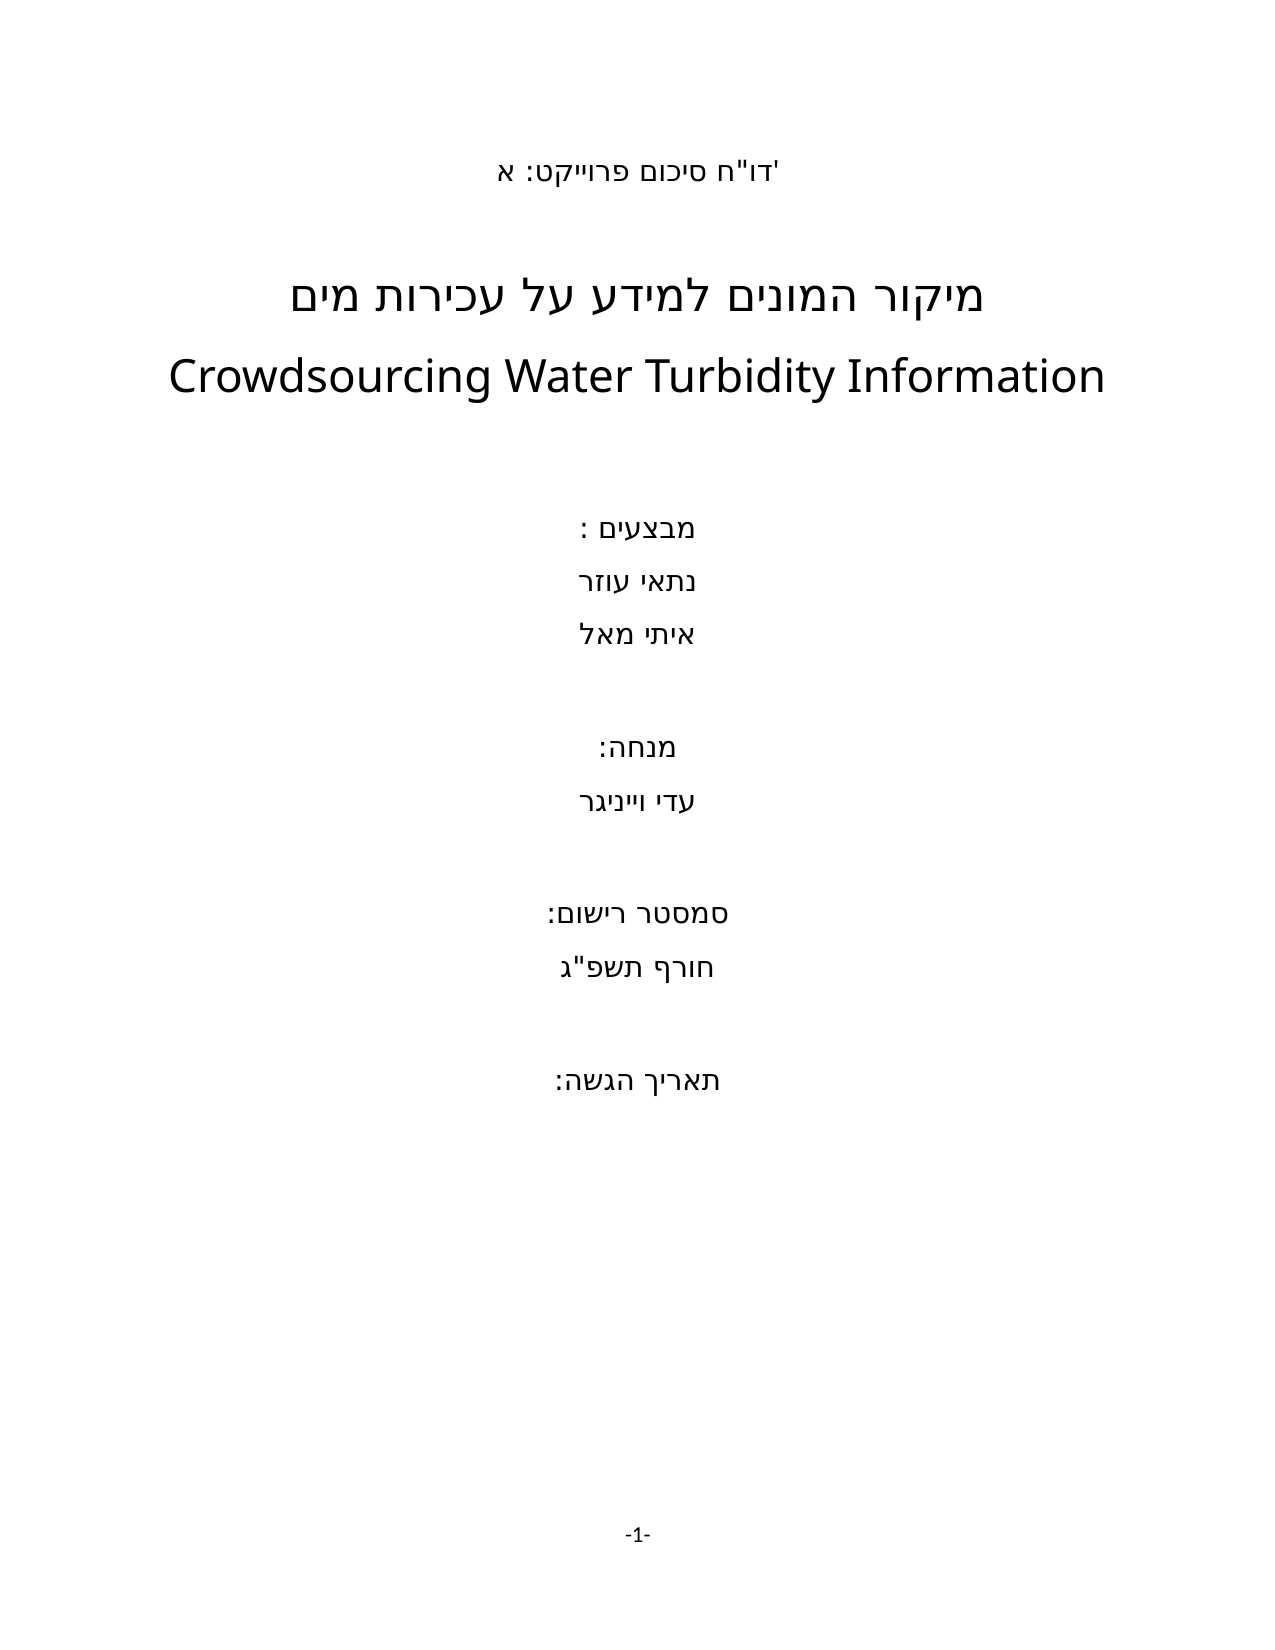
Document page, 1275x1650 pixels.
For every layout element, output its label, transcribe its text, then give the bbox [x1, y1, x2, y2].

text עדי וייניגר [150, 784, 1125, 818]
text Crowdsourcing Water Turbidity Information [150, 343, 1125, 406]
text תאריך הגשה: [150, 1063, 1125, 1097]
text דו"ח סיכום פרוייקט: א' [150, 150, 1125, 190]
text מנחה: [150, 731, 1125, 764]
text מיקור המונים למידע על עכירות מים [150, 269, 1125, 322]
text נתאי עוזר [150, 564, 1125, 598]
text איתי מאל [150, 618, 1125, 652]
text סמסטר רישום: [150, 897, 1125, 931]
text מבצעים : [150, 511, 1125, 545]
text חורף תשפ"ג [150, 950, 1125, 984]
